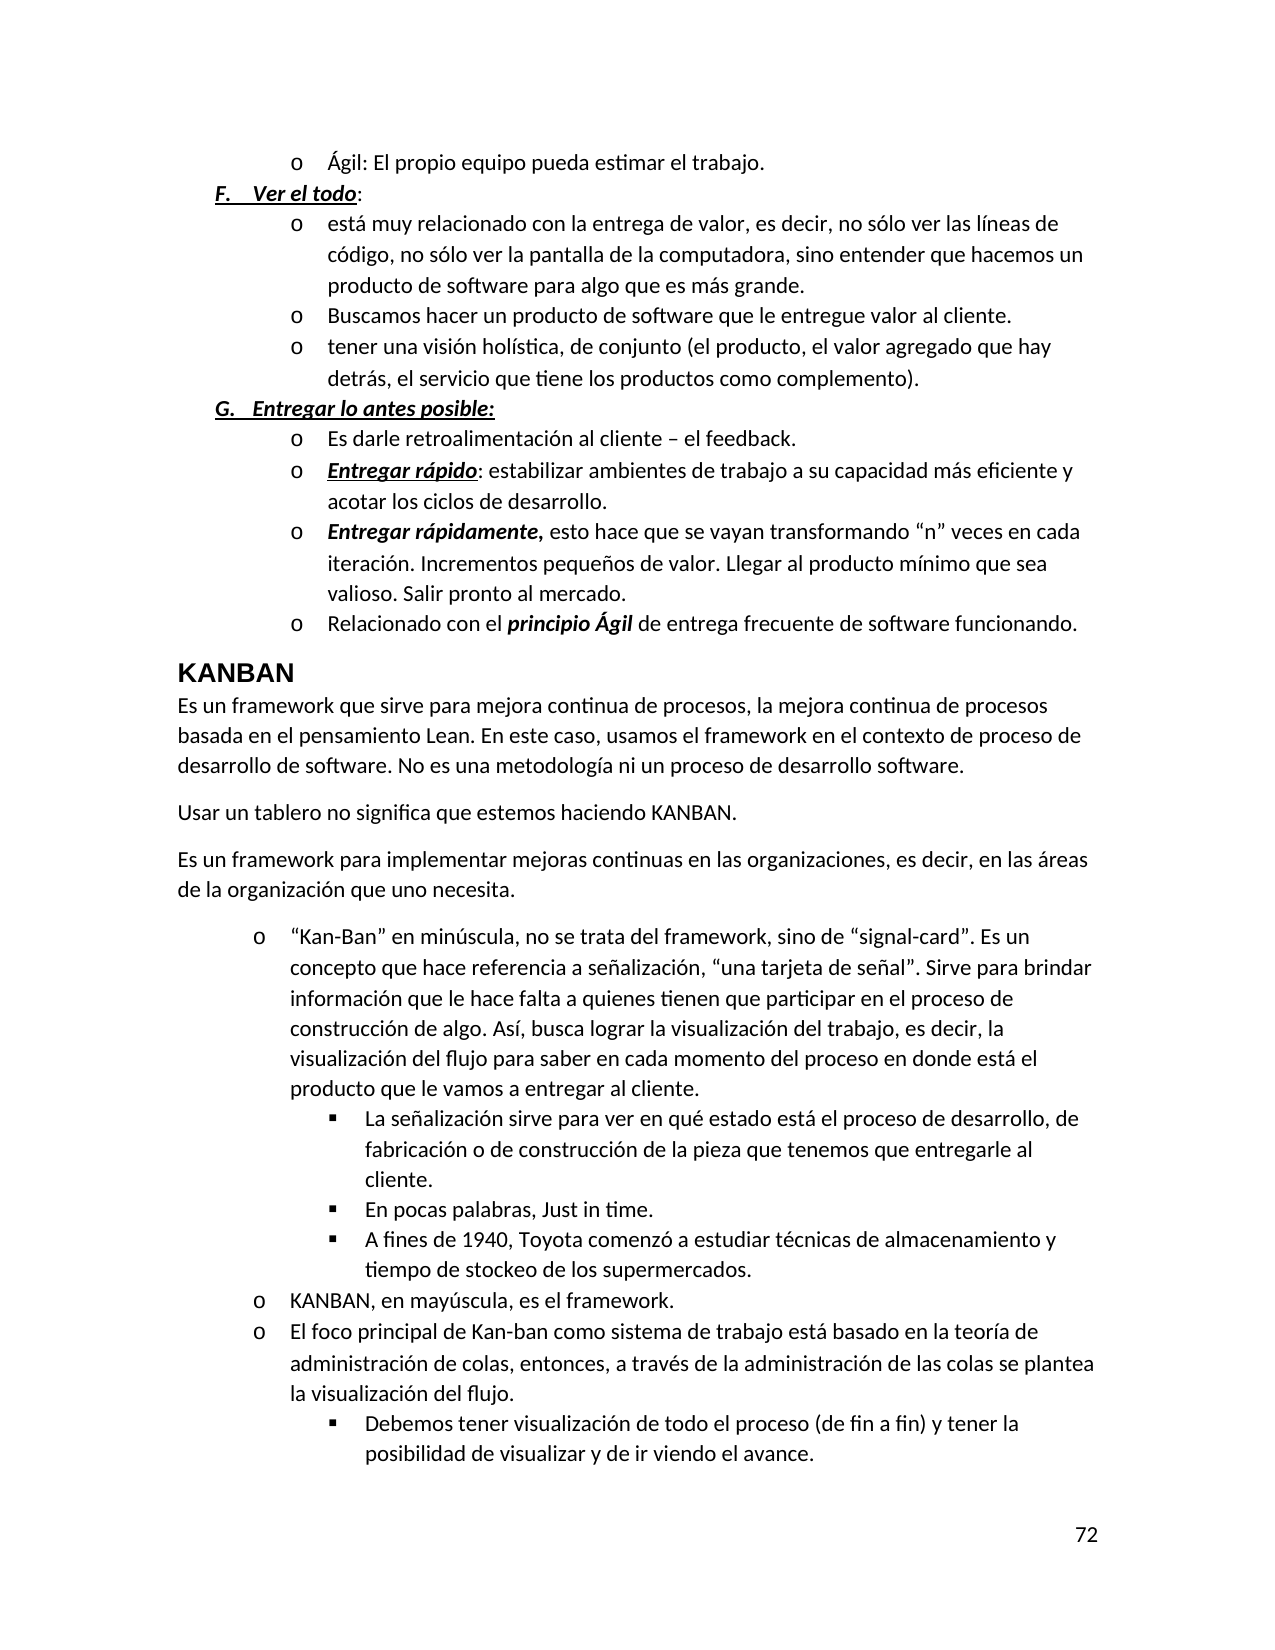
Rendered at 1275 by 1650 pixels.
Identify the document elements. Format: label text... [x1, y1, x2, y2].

text Es un framework para implementar mejoras continuas en las organizaciones, es decir, en las áreas de la organización que uno necesita. [177, 845, 1098, 903]
list Entregar rápidamente, esto hace que se vayan transformando “n” veces en cada iteración. Incrementos pequeños de valor. Llegar al producto mínimo que sea valioso. Salir pronto al mercado. [290, 517, 1098, 607]
list Entregar lo antes posible: [215, 394, 1098, 422]
list En pocas palabras, Just in time. [327, 1195, 1098, 1223]
list Relacionado con el principio Ágil de entrega frecuente de software funcionando. [290, 609, 1098, 638]
text Usar un tablero no significa que estemos haciendo KANBAN. [177, 798, 1098, 826]
list Debemos tener visualización de todo el proceso (de fin a fin) y tener la posibilidad de visualizar y de ir viendo el avance. [327, 1409, 1098, 1467]
list Entregar rápido: estabilizar ambientes de trabajo a su capacidad más eficiente y acotar los ciclos de desarrollo. [290, 456, 1098, 515]
list “Kan-Ban” en minúscula, no se trata del framework, sino de “signal-card”. Es un concepto que hace referencia a señalización, “una tarjeta de señal”. Sirve para brindar información que le hace falta a quienes tienen que participar en el proceso de construcción de algo. Así, busca lograr la visualización del trabajo, es decir, la visualización del flujo para saber en cada momento del proceso en donde está el producto que le vamos a entregar al cliente. [252, 922, 1098, 1102]
list A fines de 1940, Toyota comenzó a estudiar técnicas de almacenamiento y tiempo de stockeo de los supermercados. [327, 1225, 1098, 1284]
list tener una visión holística, de conjunto (el producto, el valor agregado que hay detrás, el servicio que tiene los productos como complemento). [290, 332, 1098, 392]
list El foco principal de Kan-ban como sistema de trabajo está basado en la teoría de administración de colas, entonces, a través de la administración de las colas se plantea la visualización del flujo. [252, 1317, 1098, 1407]
list Ágil: El propio equipo pueda estimar el trabajo. [290, 148, 1098, 177]
subtitle KANBAN [177, 657, 1098, 688]
list Ver el todo: [215, 179, 1098, 207]
list está muy relacionado con la entrega de valor, es decir, no sólo ver las líneas de código, no sólo ver la pantalla de la computadora, sino entender que hacemos un producto de software para algo que es más grande. [290, 209, 1098, 299]
text Es un framework que sirve para mejora continua de procesos, la mejora continua de procesos basada en el pensamiento Lean. En este caso, usamos el framework en el contexto de proceso de desarrollo de software. No es una metodología ni un proceso de desarrollo software. [177, 691, 1098, 779]
list Buscamos hacer un producto de software que le entregue valor al cliente. [290, 301, 1098, 330]
list La señalización sirve para ver en qué estado está el proceso de desarrollo, de fabricación o de construcción de la pieza que tenemos que entregarle al cliente. [327, 1104, 1098, 1193]
list Es darle retroalimentación al cliente – el feedback. [290, 424, 1098, 453]
list KANBAN, en mayúscula, es el framework. [252, 1286, 1098, 1315]
